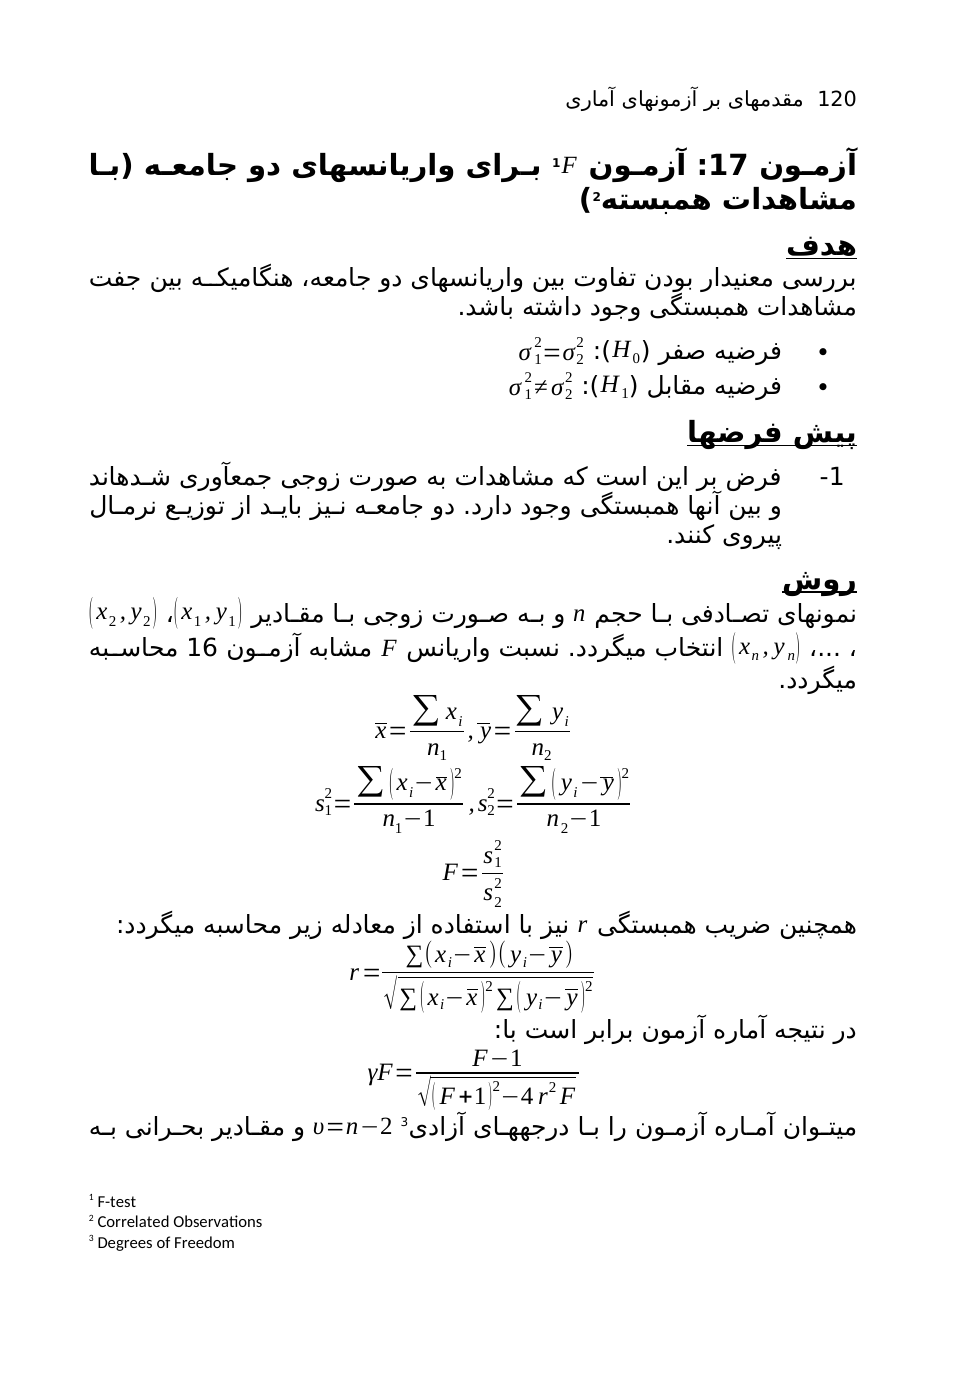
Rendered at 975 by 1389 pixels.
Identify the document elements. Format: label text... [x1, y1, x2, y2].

list فرضیه مقابل (): [89, 368, 819, 403]
text پیش فرض‏ها [89, 416, 857, 450]
text نمونه‏ای تصادفی با حجم و به صورت زوجی با مقادیر ، ، ...، انتخاب می‏گردد. نسبت واریانس مشابه آزمون 16 محاسبه می‏گردد. [89, 596, 857, 695]
list فرضیه صفر (): [89, 333, 819, 368]
text همچنین ضریب همبستگی نیز با استفاده از معادله زیر محاسبه می‏گردد: [89, 910, 857, 939]
list فرض بر این است که مشاهدات به صورت زوجی جمع‏آوری شده‏اند و بین آن‏ها همبستگی وجود دارد. دو جامعه نیز باید از توزیع نرمال پیروی کنند. [89, 462, 819, 550]
text بررسی معنی‏دار بودن تفاوت بین واریانس‏های دو جامعه، هنگامیکه بین جفت مشاهدات همبستگی وجود داشته باشد. [89, 263, 857, 321]
subtitle آزمون 17: آزمون برای واریانس‏های دو جامعه (با مشاهدات همبسته) [89, 148, 857, 216]
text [89, 1112, 857, 1141]
text در نتیجه آماره آزمون برابر است با: [89, 1015, 857, 1044]
text روش [89, 562, 857, 596]
text هدف [89, 229, 857, 263]
